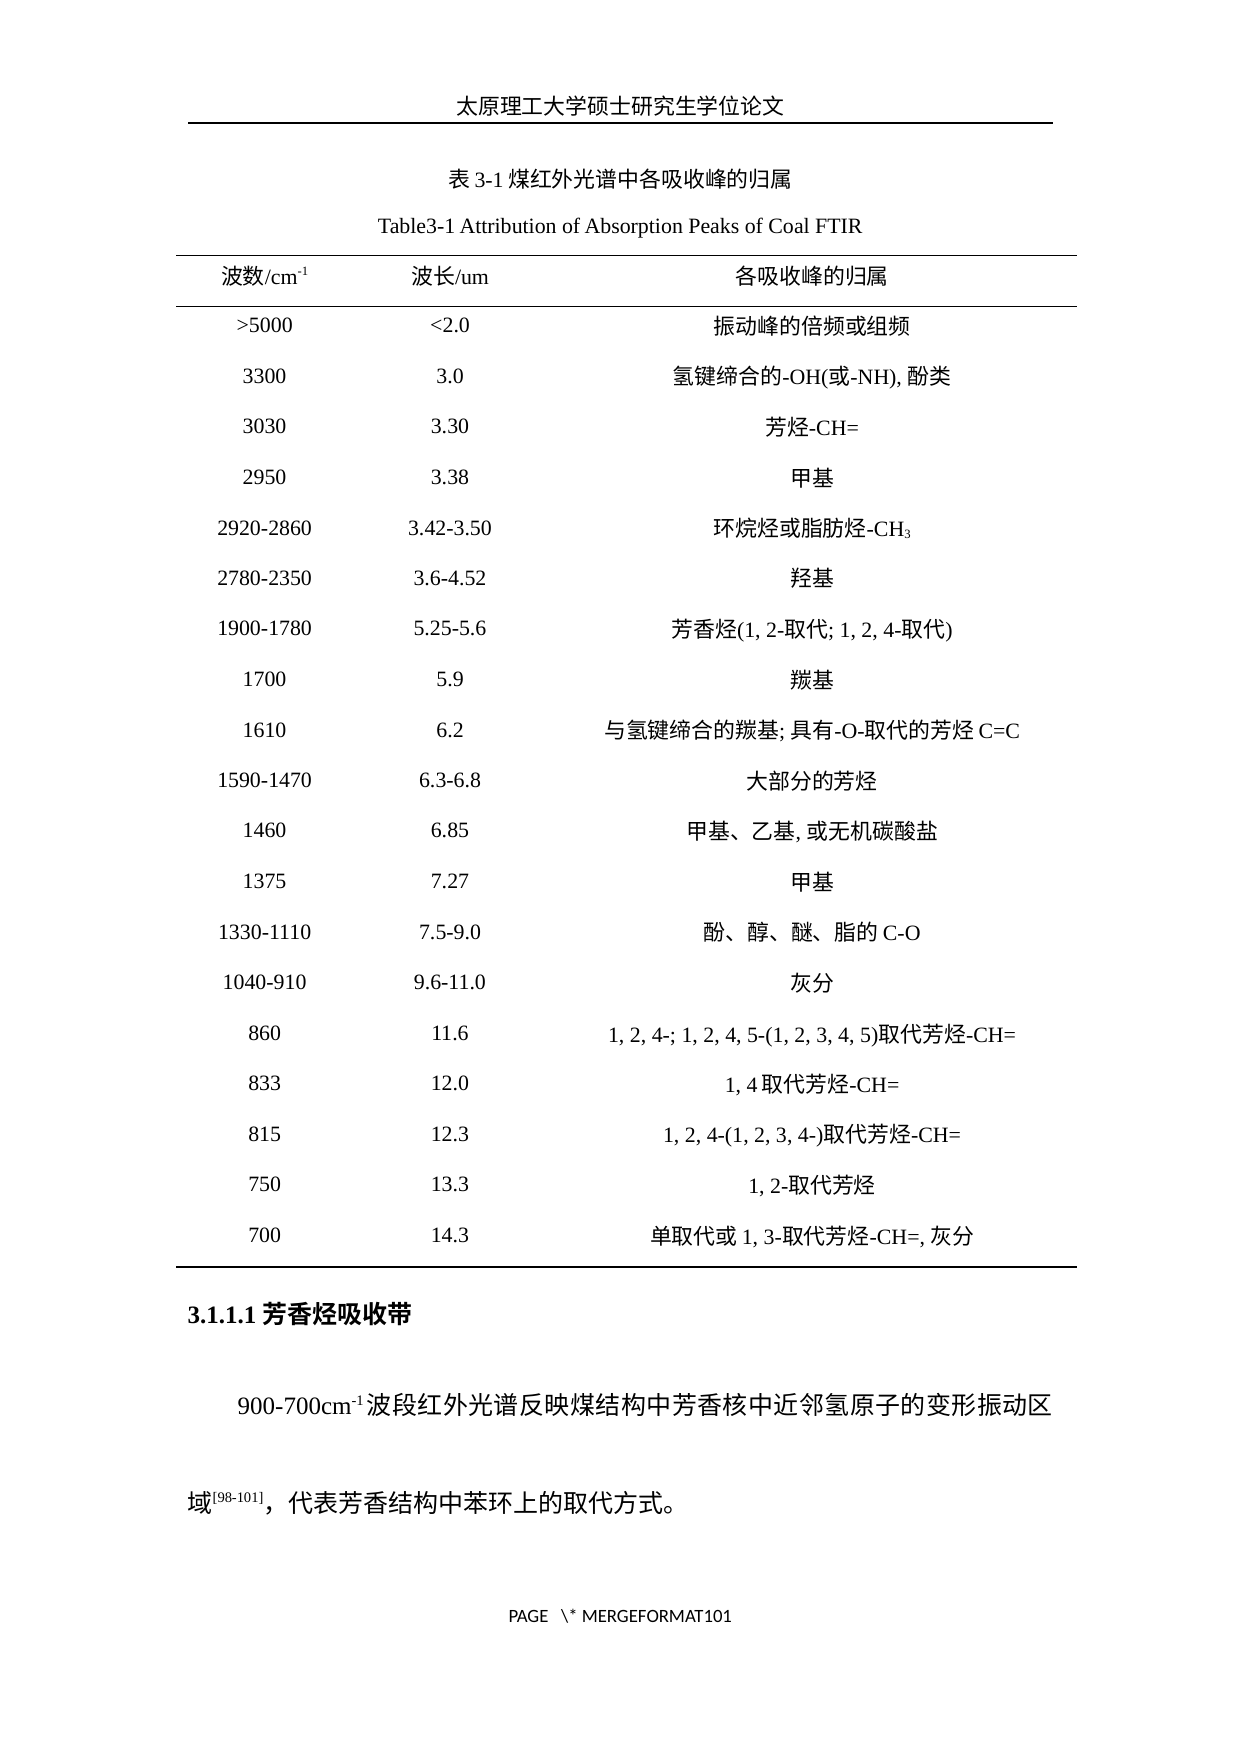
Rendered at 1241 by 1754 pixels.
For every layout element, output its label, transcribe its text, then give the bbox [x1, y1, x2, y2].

table_cell 甲基 [547, 457, 1077, 508]
table_cell 12.0 [353, 1064, 547, 1114]
table_cell 1590-1470 [176, 761, 352, 811]
table_cell 1900-1780 [176, 609, 352, 660]
table_cell 860 [176, 1014, 352, 1064]
table_cell 1, 4取代芳烃-CH= [547, 1064, 1077, 1114]
table_cell 9.6-11.0 [353, 963, 547, 1014]
table_cell 7.5-9.0 [353, 913, 547, 963]
table_cell 5.9 [353, 660, 547, 710]
table_cell 1610 [176, 710, 352, 761]
table_cell <2.0 [353, 307, 547, 356]
table_cell 833 [176, 1064, 352, 1114]
table_cell 750 [176, 1165, 352, 1215]
table_cell 3300 [176, 356, 352, 407]
table_cell 3.6-4.52 [353, 559, 547, 609]
text Table3-1 Attribution of Absorption Peaks of Coal FTIR [187, 209, 1053, 242]
text 表3-1煤红外光谱中各吸收峰的归属 [187, 161, 1053, 194]
table_cell 13.3 [353, 1165, 547, 1215]
table_cell 6.2 [353, 710, 547, 761]
table_cell 11.6 [353, 1014, 547, 1064]
table_cell 单取代或1, 3-取代芳烃-CH=, 灰分 [547, 1215, 1077, 1266]
table_cell 1, 2, 4-; 1, 2, 4, 5-(1, 2, 3, 4, 5)取代芳烃-CH= [547, 1014, 1077, 1064]
table_cell 1700 [176, 660, 352, 710]
table_cell 14.3 [353, 1215, 547, 1266]
table_cell 氢键缔合的-OH(或-NH), 酚类 [547, 356, 1077, 407]
table_cell 700 [176, 1215, 352, 1266]
table_header 波长/um [353, 256, 547, 306]
table_cell 振动峰的倍频或组频 [547, 307, 1077, 356]
table_cell 1375 [176, 861, 352, 912]
table_cell 1, 2-取代芳烃 [547, 1165, 1077, 1215]
table_cell 甲基、乙基, 或无机碳酸盐 [547, 811, 1077, 861]
table_cell 芳香烃(1, 2-取代; 1, 2, 4-取代) [547, 609, 1077, 660]
table_cell 羰基 [547, 660, 1077, 710]
table_cell 2780-2350 [176, 559, 352, 609]
text 3.1.1.1 芳香烃吸收带 [187, 1280, 1053, 1345]
table_cell 12.3 [353, 1114, 547, 1165]
table_cell 6.3-6.8 [353, 761, 547, 811]
text 900-700cm-1波段红外光谱反映煤结构中芳香核中近邻氢原子的变形振动区域[98-101]，代表芳香结构中苯环上的取代方式。 [187, 1371, 1053, 1534]
table_cell 3.30 [353, 407, 547, 457]
table_cell 5.25-5.6 [353, 609, 547, 660]
table_cell 3030 [176, 407, 352, 457]
table_cell >5000 [176, 307, 352, 356]
table_cell 1330-1110 [176, 913, 352, 963]
table_cell 羟基 [547, 559, 1077, 609]
table_cell 1460 [176, 811, 352, 861]
table_cell 6.85 [353, 811, 547, 861]
table_header 各吸收峰的归属 [547, 256, 1077, 306]
table_cell 酚、醇、醚、脂的C-O [547, 913, 1077, 963]
table_cell 3.0 [353, 356, 547, 407]
table_cell 1, 2, 4-(1, 2, 3, 4-)取代芳烃-CH= [547, 1114, 1077, 1165]
table_cell 芳烃-CH= [547, 407, 1077, 457]
table_header 波数/cm-1 [176, 256, 352, 306]
table_cell 815 [176, 1114, 352, 1165]
table_cell 7.27 [353, 861, 547, 912]
table_cell 灰分 [547, 963, 1077, 1014]
table_cell 大部分的芳烃 [547, 761, 1077, 811]
table_cell 2920-2860 [176, 508, 352, 558]
table_cell 甲基 [547, 861, 1077, 912]
table_cell 与氢键缔合的羰基; 具有-O-取代的芳烃C=C [547, 710, 1077, 761]
table_cell 3.38 [353, 457, 547, 508]
table_cell 3.42-3.50 [353, 508, 547, 558]
table_cell 环烷烃或脂肪烃-CH3 [547, 508, 1077, 558]
table_cell 1040-910 [176, 963, 352, 1014]
table_cell 2950 [176, 457, 352, 508]
